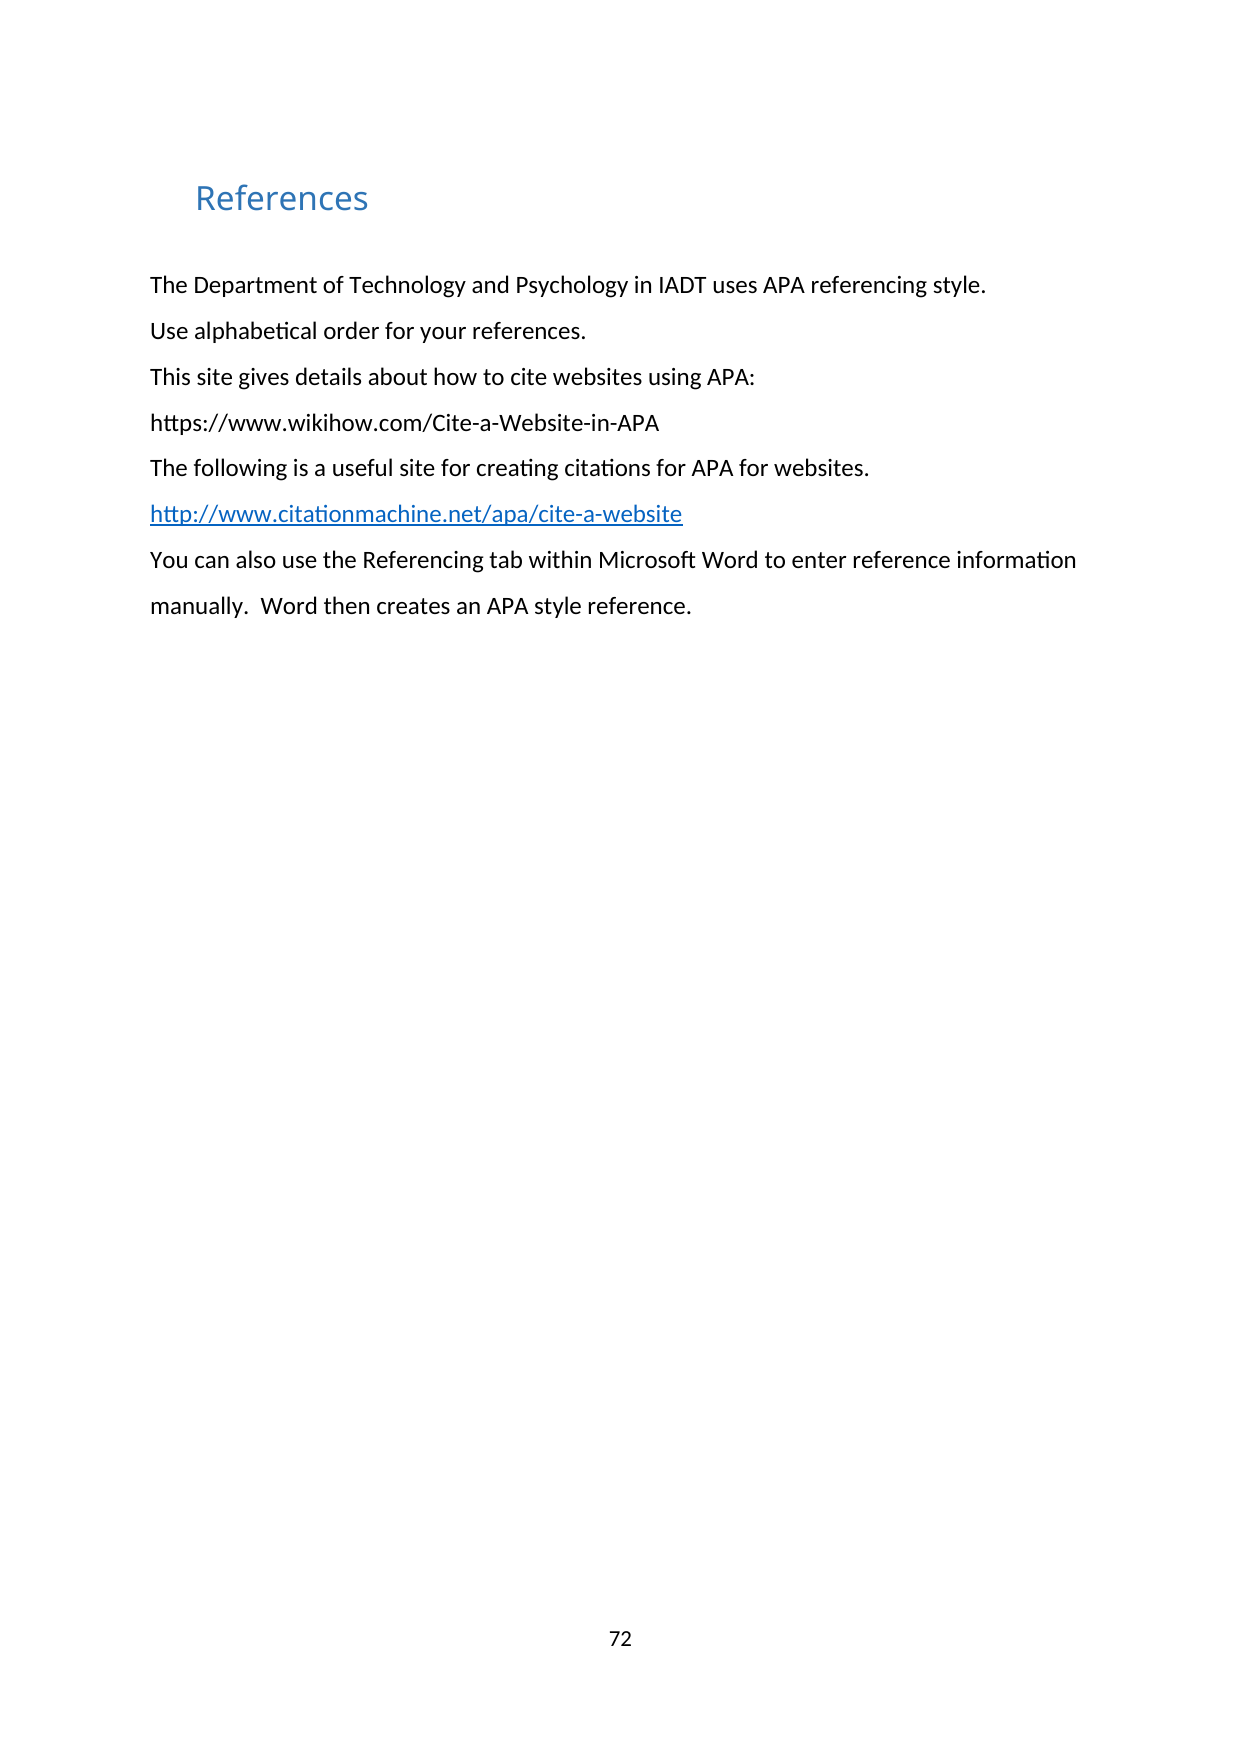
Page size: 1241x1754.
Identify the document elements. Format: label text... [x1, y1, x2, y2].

text Use alphabetical order for your references. [150, 315, 1090, 346]
text http://www.citationmachine.net/apa/cite-a-website [150, 498, 1090, 529]
text The following is a useful site for creating citations for APA for websites. [150, 453, 1090, 483]
text The Department of Technology and Psychology in IADT uses APA referencing style. [150, 270, 1090, 300]
text You can also use the Referencing tab within Microsoft Word to enter reference information manually. Word then creates an APA style reference. [150, 544, 1090, 620]
subtitle References [195, 175, 1090, 220]
text This site gives details about how to cite websites using APA: [150, 361, 1090, 392]
text https://www.wikihow.com/Cite-a-Website-in-APA [150, 407, 1090, 437]
